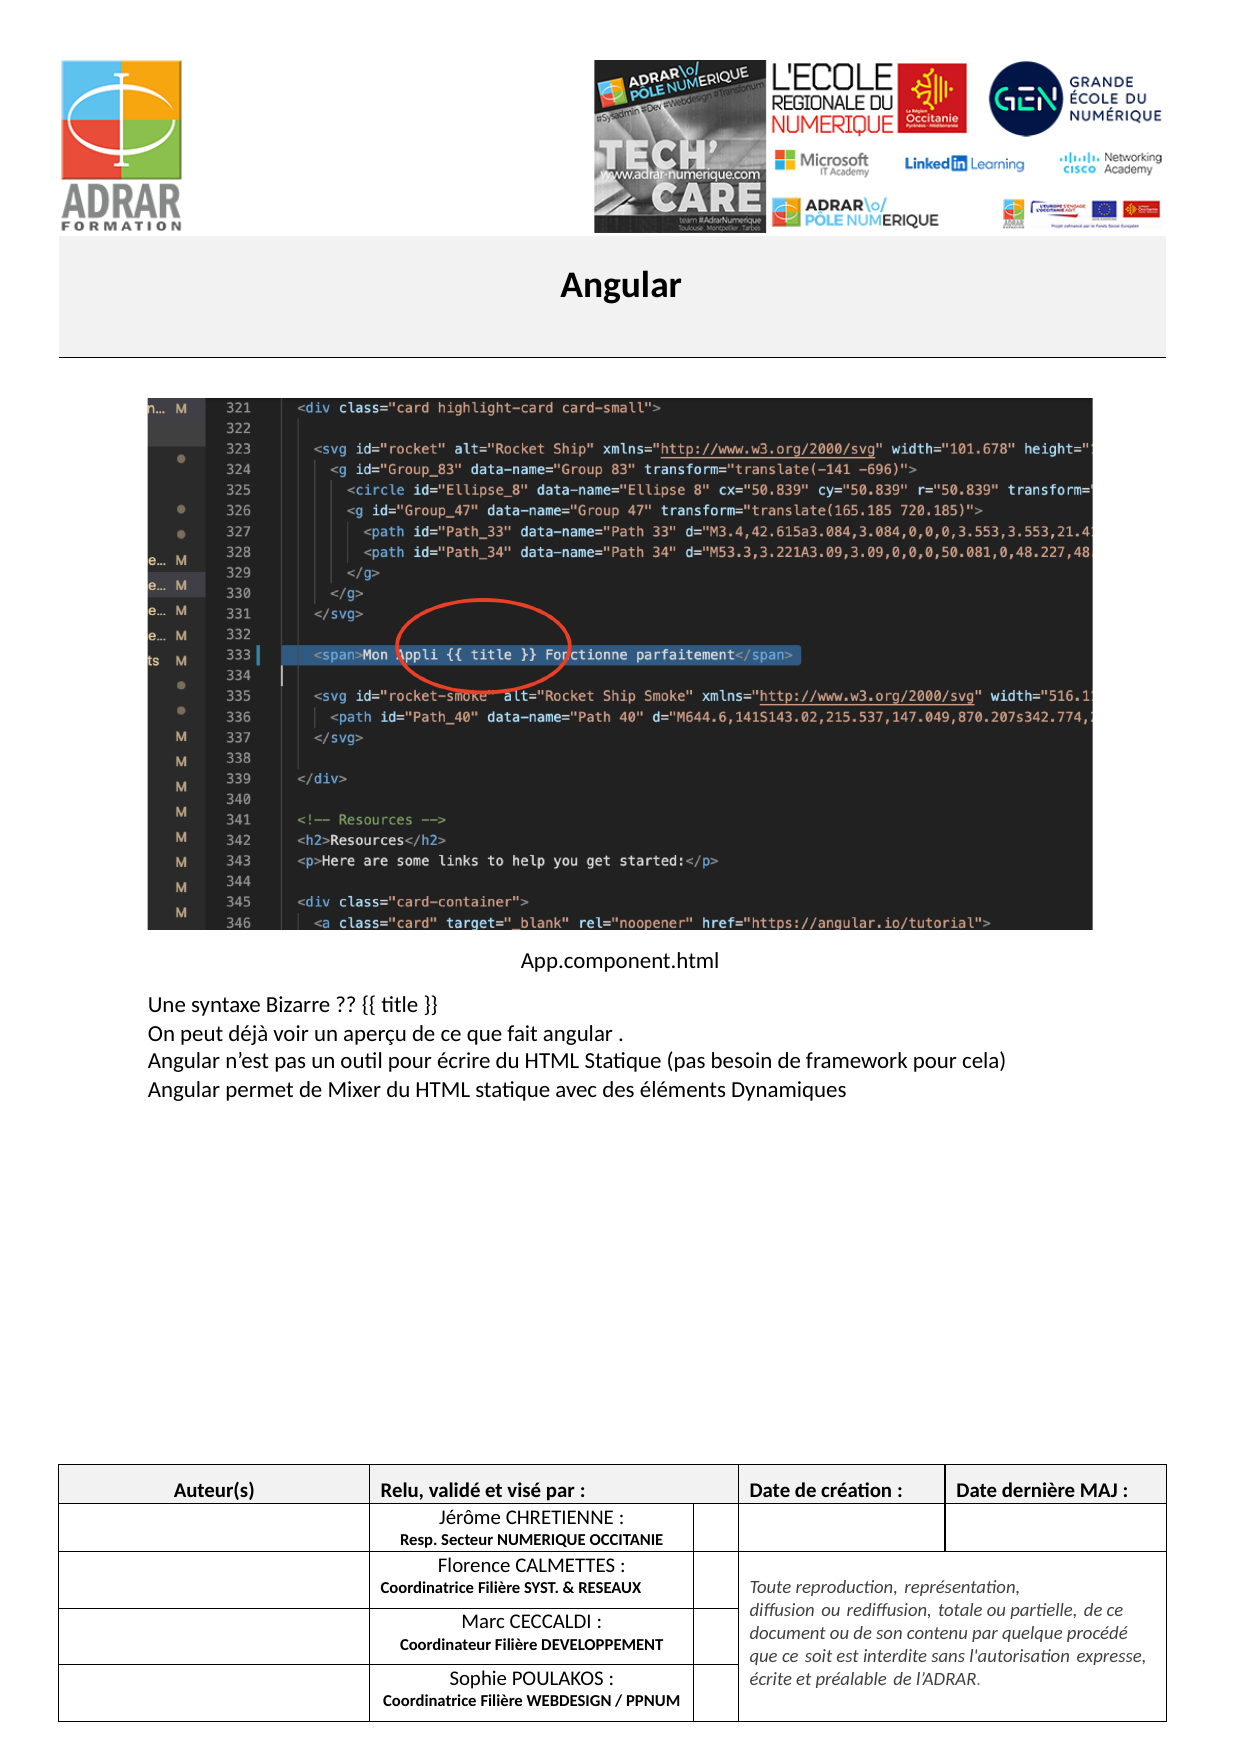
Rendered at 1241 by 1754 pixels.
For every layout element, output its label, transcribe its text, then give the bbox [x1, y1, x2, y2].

text Une syntaxe Bizarre ?? {{ title }} On peut déjà voir un aperçu de ce que fait angular . Angular n’est pas un outil pour écrire du HTML Statique (pas besoin de framework pour cela) Angular permet de Mixer du HTML statique avec des éléments Dynamiques [148, 991, 1093, 1103]
picture [147, 398, 1093, 930]
picture [61, 58, 183, 233]
text App.component.html [148, 946, 1093, 974]
picture [594, 60, 1166, 233]
